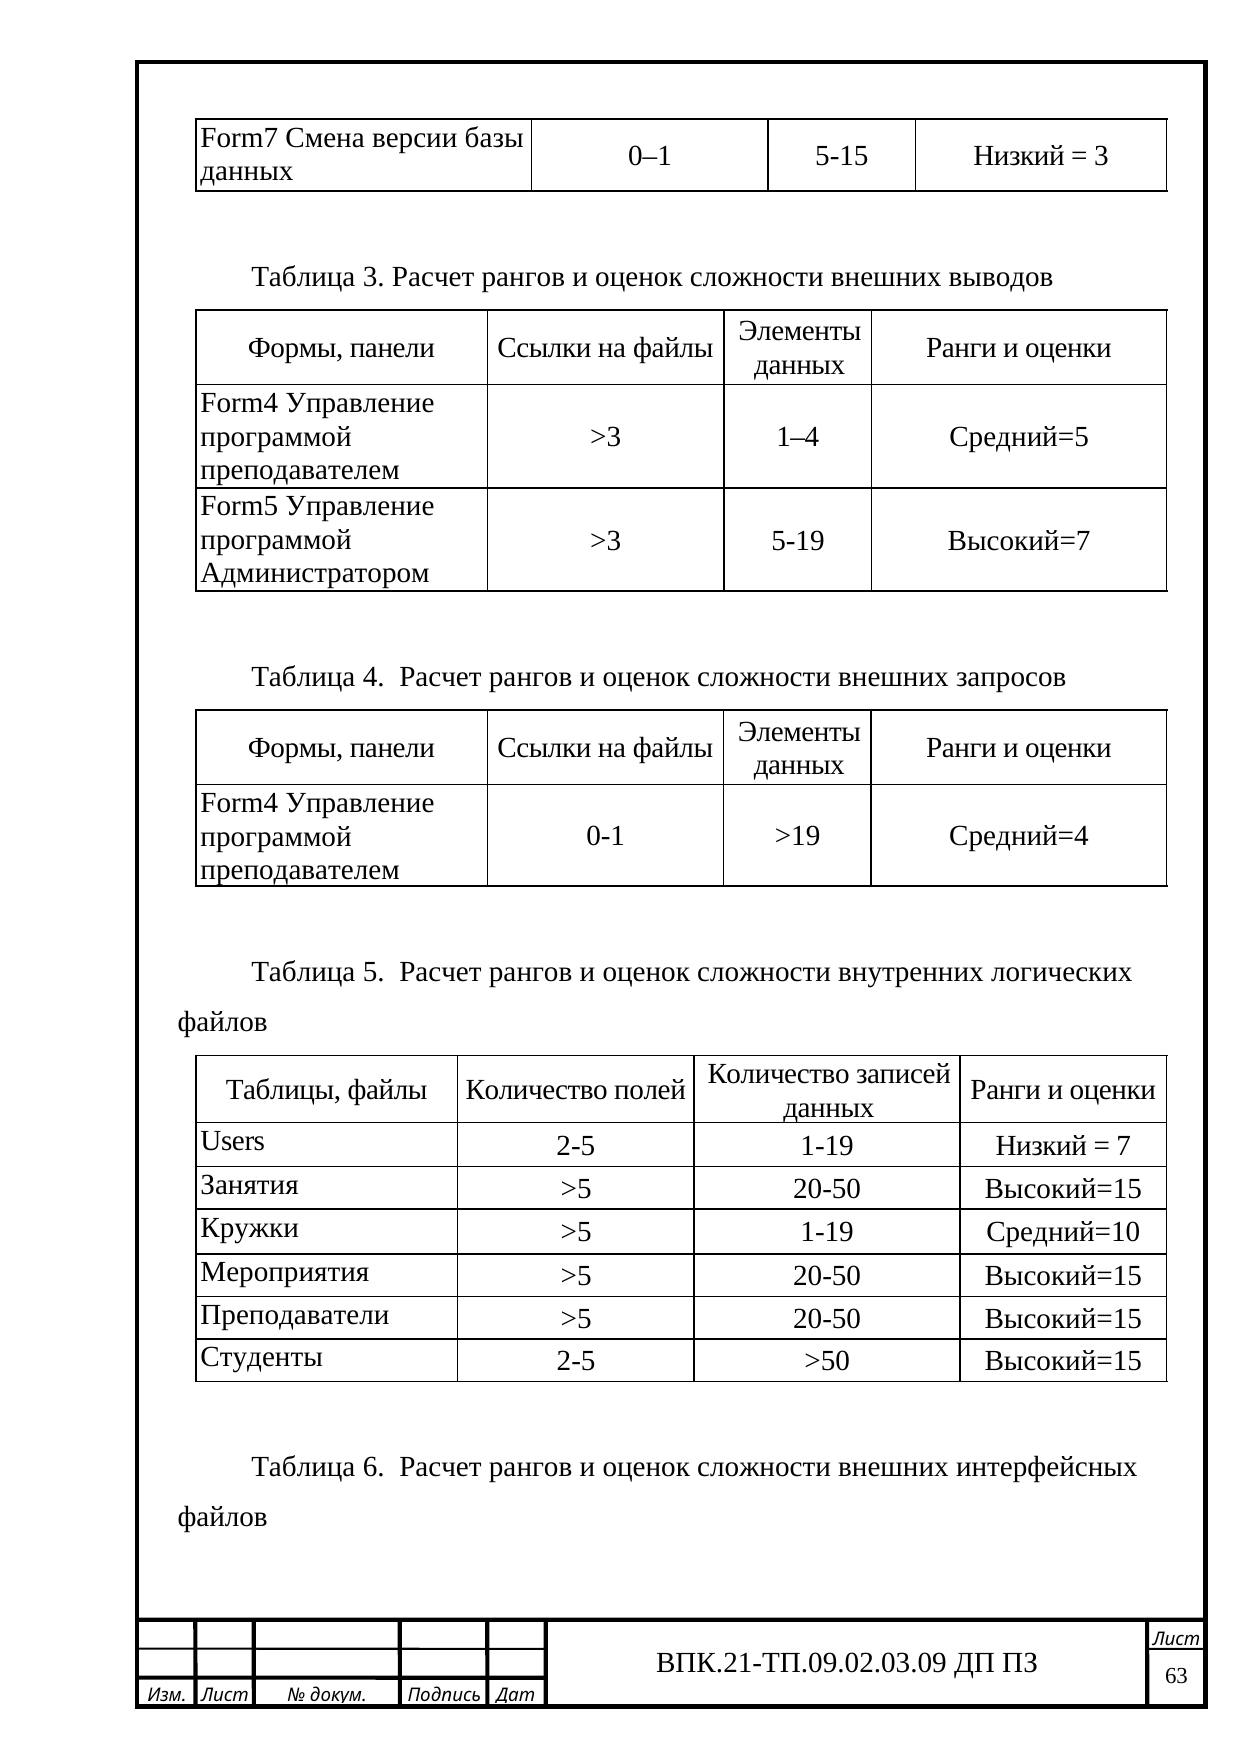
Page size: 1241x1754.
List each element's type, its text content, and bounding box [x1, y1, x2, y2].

table_header Ссылки на файлы [488, 711, 723, 783]
table_cell Высокий=15 [961, 1340, 1166, 1381]
table_header Ранги и оценки [872, 711, 1166, 783]
table_header Элементы данных [725, 311, 871, 383]
table_cell 20-50 [695, 1297, 959, 1338]
table_cell >5 [458, 1255, 693, 1296]
table_cell Мероприятия [197, 1255, 457, 1296]
table_cell 5-19 [725, 489, 871, 590]
table_header Таблицы, файлы [197, 1056, 457, 1122]
table_cell 0–1 [532, 120, 767, 190]
text Таблица 5. Расчет рангов и оценок сложности внутренних логических файлов [177, 954, 1152, 1038]
table_cell Низкий = 3 [916, 120, 1166, 190]
table_cell 20-50 [695, 1167, 959, 1208]
table_cell >5 [458, 1167, 693, 1208]
table_cell Form4 Управление программой преподавателем [197, 385, 487, 487]
table_cell >5 [458, 1210, 693, 1253]
table_header Ранги и оценки [872, 311, 1166, 383]
table_cell 1-19 [695, 1123, 959, 1166]
table_header Количество записей данных [695, 1056, 959, 1122]
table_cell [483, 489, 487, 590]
table_cell Средний=5 [872, 385, 1166, 487]
table_cell >5 [458, 1297, 693, 1338]
table_cell Высокий=7 [872, 489, 1166, 590]
table_cell 1-19 [695, 1210, 959, 1253]
table_cell Занятия [197, 1167, 457, 1208]
table_cell Высокий=15 [961, 1167, 1166, 1208]
table_header Элементы данных [724, 711, 870, 783]
table_cell 1–4 [725, 385, 871, 487]
table_cell 5-15 [769, 120, 915, 190]
table_cell Form7 Смена версии базы данных [197, 120, 531, 190]
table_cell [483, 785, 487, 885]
table_header Количество полей [458, 1056, 693, 1122]
table_cell 2-5 [458, 1123, 693, 1166]
table_header Ранги и оценки [961, 1056, 1166, 1122]
table_cell Высокий=15 [961, 1255, 1166, 1296]
table_header Формы, панели [197, 711, 487, 783]
text Таблица 6. Расчет рангов и оценок сложности внешних интерфейсных файлов [177, 1449, 1152, 1533]
table_cell Низкий = 7 [961, 1123, 1166, 1166]
table_header Ссылки на файлы [488, 311, 723, 383]
table_cell 2-5 [458, 1340, 693, 1381]
table_cell >19 [724, 785, 870, 885]
table_cell Преподаватели [197, 1297, 457, 1338]
table_cell Средний=10 [961, 1210, 1166, 1253]
table_cell >3 [488, 385, 723, 487]
table_cell >3 [488, 489, 723, 590]
table_cell 0-1 [488, 785, 723, 885]
table_cell Средний=4 [872, 785, 1166, 885]
table_cell Высокий=15 [961, 1297, 1166, 1338]
table_cell >50 [695, 1340, 959, 1381]
table_cell Студенты [197, 1340, 457, 1381]
text Таблица 4. Расчет рангов и оценок сложности внешних запросов [177, 659, 1152, 693]
table_cell Users [197, 1123, 457, 1166]
text Таблица 3. Расчет рангов и оценок сложности внешних выводов [177, 259, 1152, 292]
table_cell 20-50 [695, 1255, 959, 1296]
table_header Формы, панели [197, 311, 487, 383]
